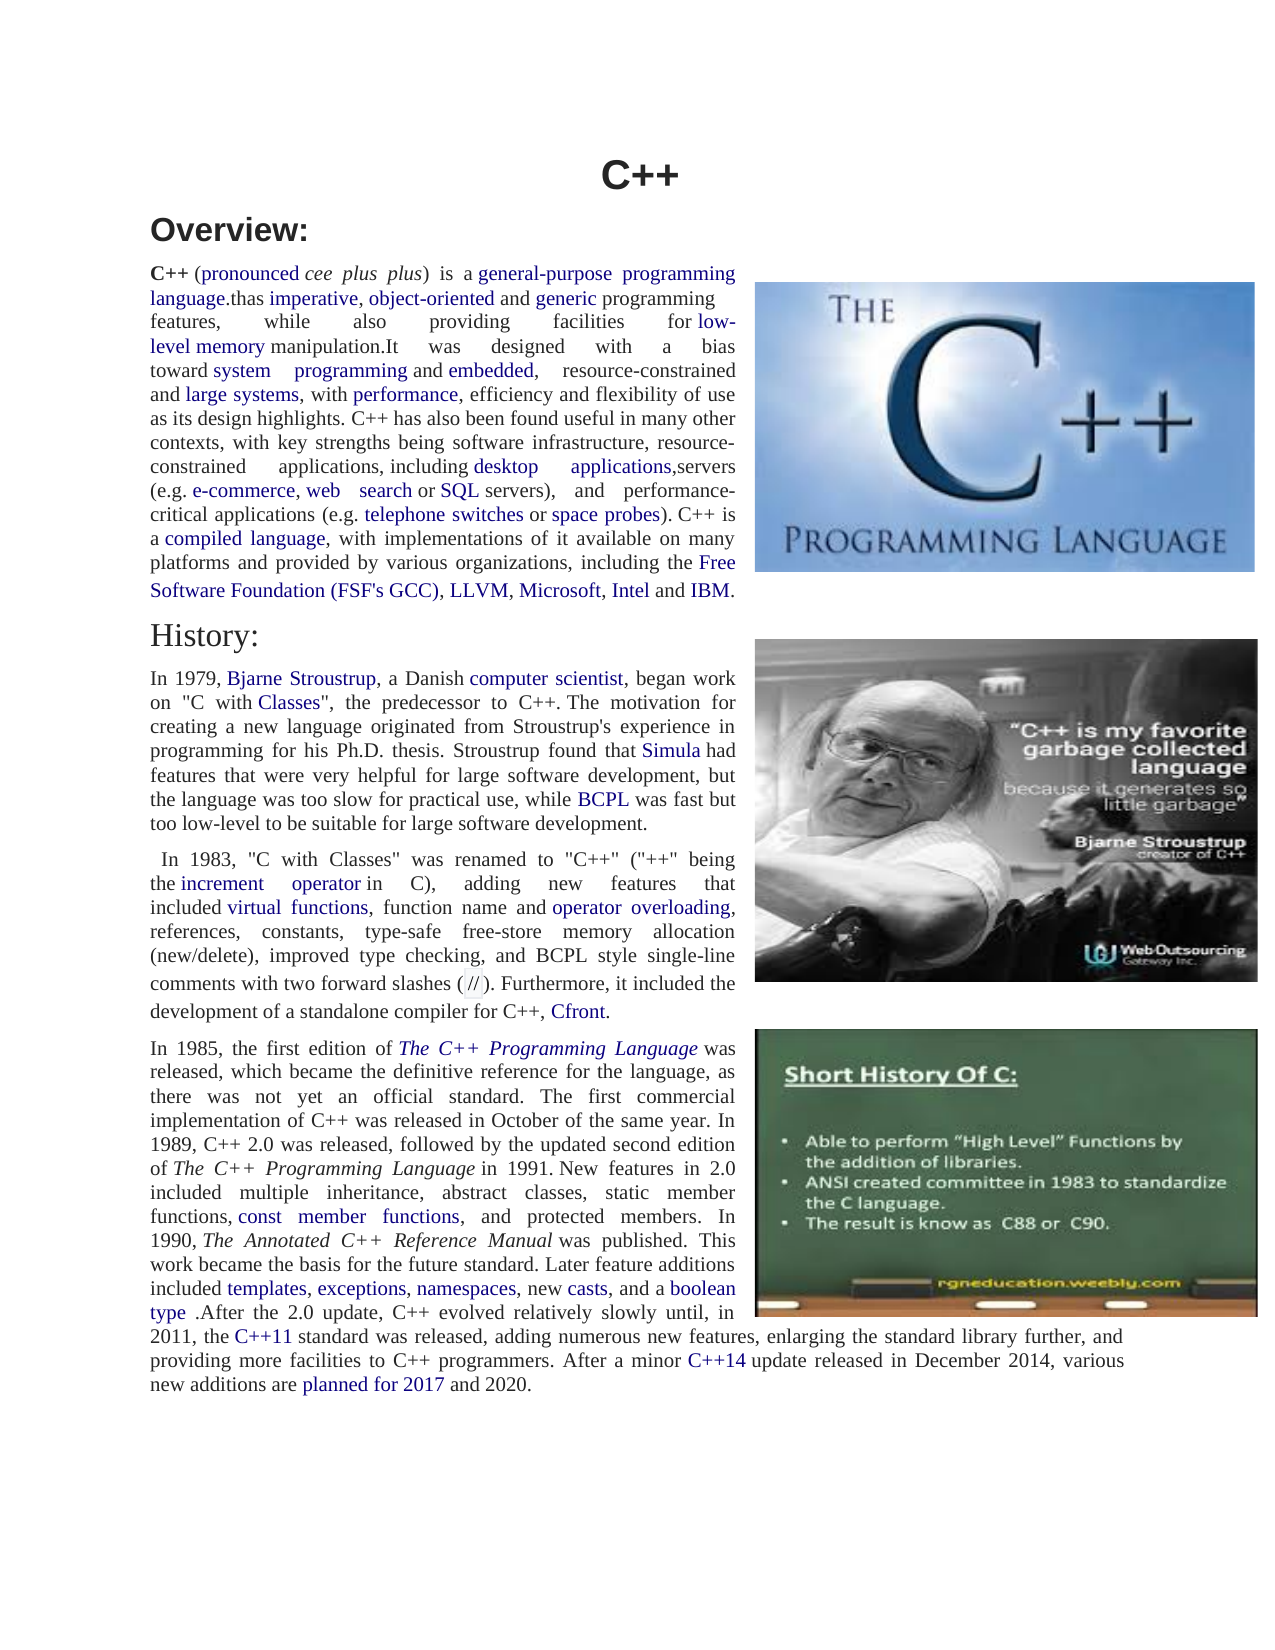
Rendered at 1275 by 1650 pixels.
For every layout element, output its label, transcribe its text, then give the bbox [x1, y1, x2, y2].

text C++ [150, 150, 1125, 198]
text In 1985, the first edition of The C++ Programming Language was released, which became the definitive reference for the language, as there was not yet an official standard. The first commercial implementation of C++ was released in October of the same year. In 1989, C++ 2.0 was released, followed by the updated second edition of The C++ Programming Language in 1991. New features in 2.0 included multiple inheritance, abstract classes, static member functions, const member functions, and protected members. In 1990, The Annotated C++ Reference Manual was published. This work became the basis for the future standard. Later feature additions included templates, exceptions, namespaces, new casts, and a boolean type .After the 2.0 update, C++ evolved relatively slowly until, in 2011, the C++11 standard was released, adding numerous new features, enlarging the standard library further, and providing more facilities to C++ programmers. After a minor C++14 update released in December 2014, various new additions are planned for 2017 and 2020. [150, 1035, 1125, 1396]
text In 1983, "C with Classes" was renamed to "C++" ("++" being the increment operator in C), adding new features that included virtual functions, function name and operator overloading, references, constants, type-safe free-store memory allocation (new/delete), improved type checking, and BCPL style single-line comments with two forward slashes (//). Furthermore, it included the development of a standalone compiler for C++, Cfront. [150, 847, 1125, 1023]
picture [754, 1029, 1258, 1317]
text History: [150, 615, 1125, 654]
picture [754, 282, 1255, 572]
text Overview: [150, 210, 1125, 249]
picture [754, 639, 1258, 982]
text In 1979, Bjarne Stroustrup, a Danish computer scientist, began work on "C with Classes", the predecessor to C++. The motivation for creating a new language originated from Stroustrup's experience in programming for his Ph.D. thesis. Stroustrup found that Simula had features that were very helpful for large software development, but the language was too slow for practical use, while BCPL was fast but too low-level to be suitable for large software development. [150, 666, 754, 835]
text C++ (pronounced cee plus plus) is a general-purpose programming language.thas imperative, object-oriented and generic programming features, while also providing facilities for low-level memory manipulation.It was designed with a bias toward system programming and embedded, resource-constrained and large systems, with performance, efficiency and flexibility of use as its design highlights. C++ has also been found useful in many other contexts, with key strengths being software infrastructure, resource-constrained applications, including desktop applications,servers (e.g. e-commerce, web search or SQL servers), and performance-critical applications (e.g. telephone switches or space probes). C++ is a compiled language, with implementations of it available on many platforms and provided by various organizations, including the Free Software Foundation (FSF's GCC), LLVM, Microsoft, Intel and IBM. [150, 261, 1125, 603]
